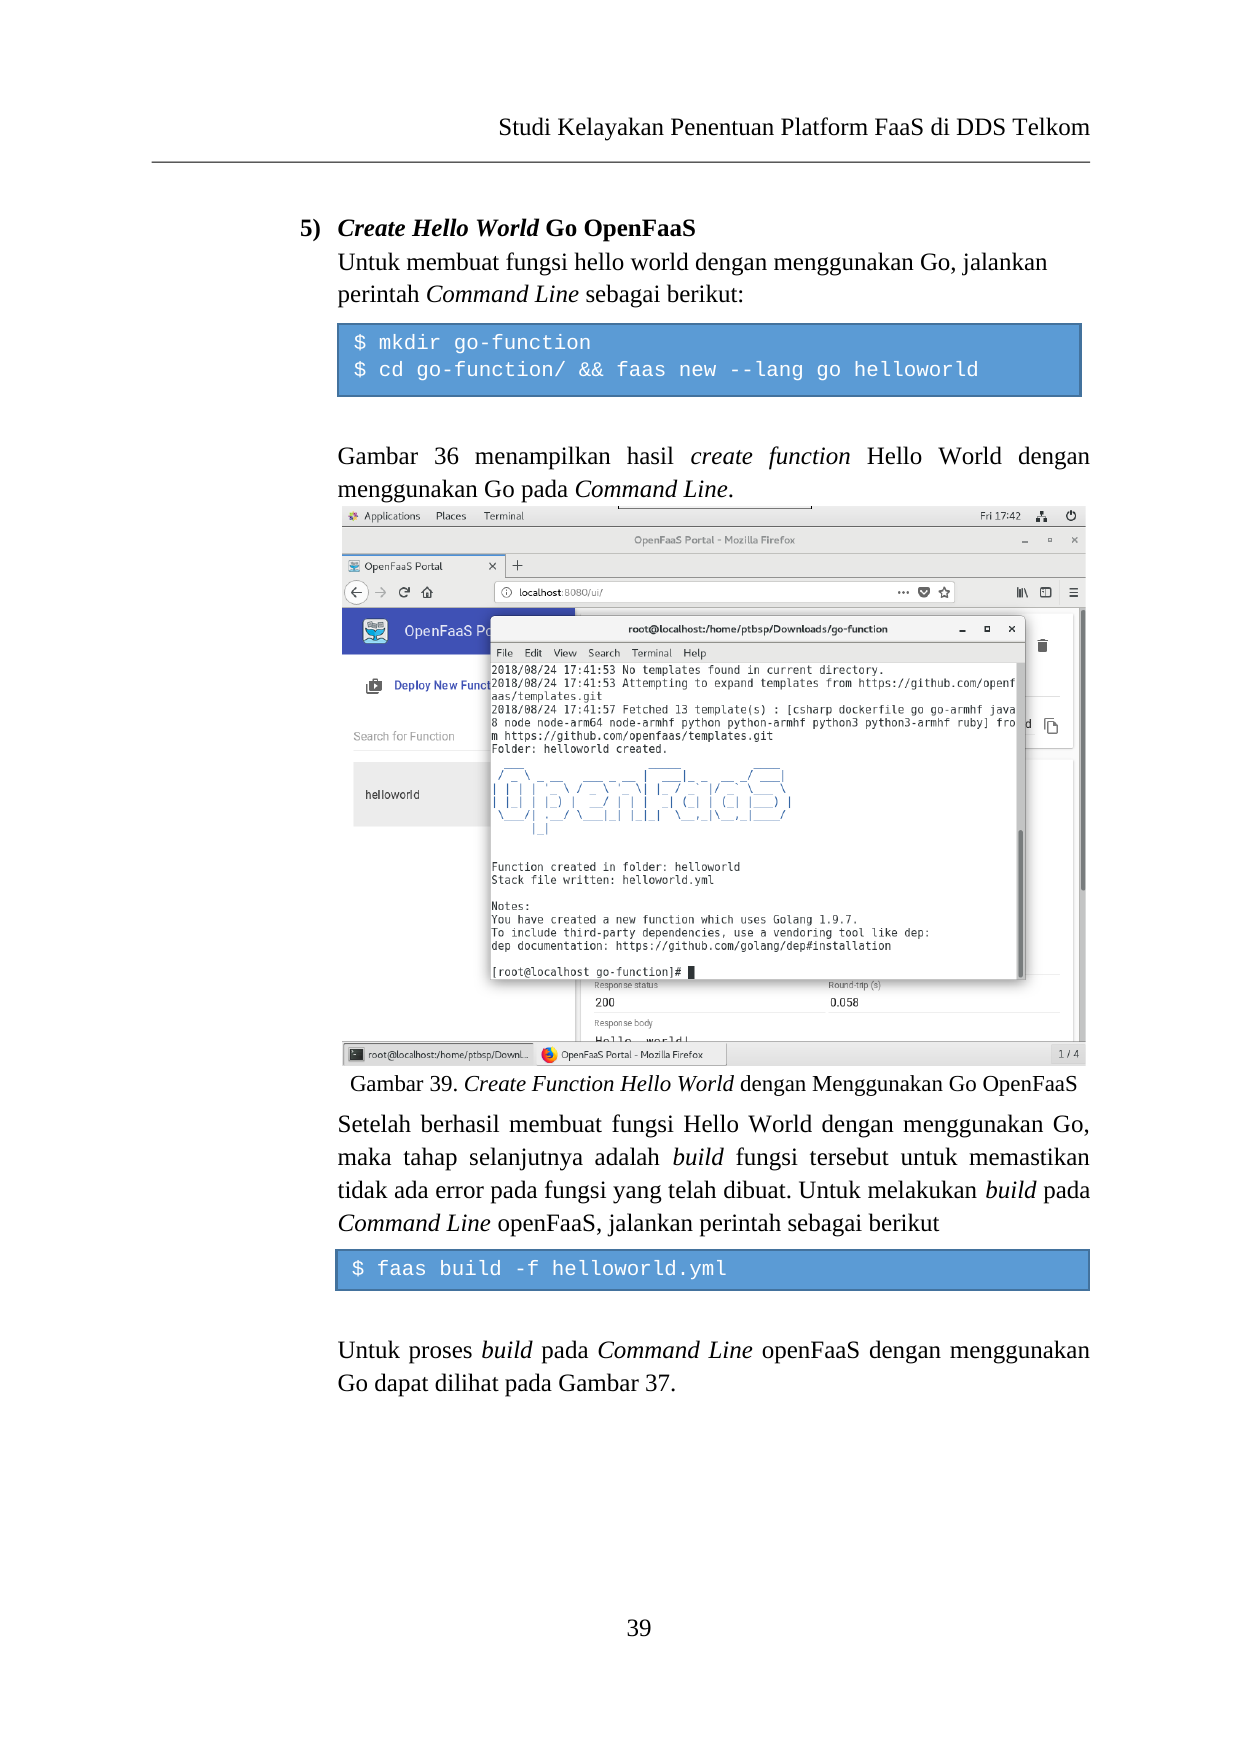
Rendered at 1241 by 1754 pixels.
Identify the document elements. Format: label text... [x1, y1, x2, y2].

text Setelah berhasil membuat fungsi Hello World dengan menggunakan Go, maka tahap selanjutnya adalah build fungsi tersebut untuk memastikan tidak ada error pada fungsi yang telah dibuat. Untuk melakukan build pada Command Line openFaaS, jalankan perintah sebagai berikut [337, 1109, 1090, 1237]
list Gambar 36 menampilkan hasil create function Hello World dengan menggunakan Go pada Command Line. [337, 441, 1090, 503]
list Create Hello World Go OpenFaaS [300, 213, 1090, 242]
text Untuk proses build pada Command Line openFaaS dengan menggunakan Go dapat dilihat pada Gambar 37. [337, 1335, 1090, 1397]
list Untuk membuat fungsi hello world dengan menggunakan Go, jalankan perintah Command Line sebagai berikut: [337, 247, 1090, 308]
text Gambar 39. Create Function Hello World dengan Menggunakan Go OpenFaaS [337, 1070, 1090, 1096]
picture [342, 506, 1086, 1066]
